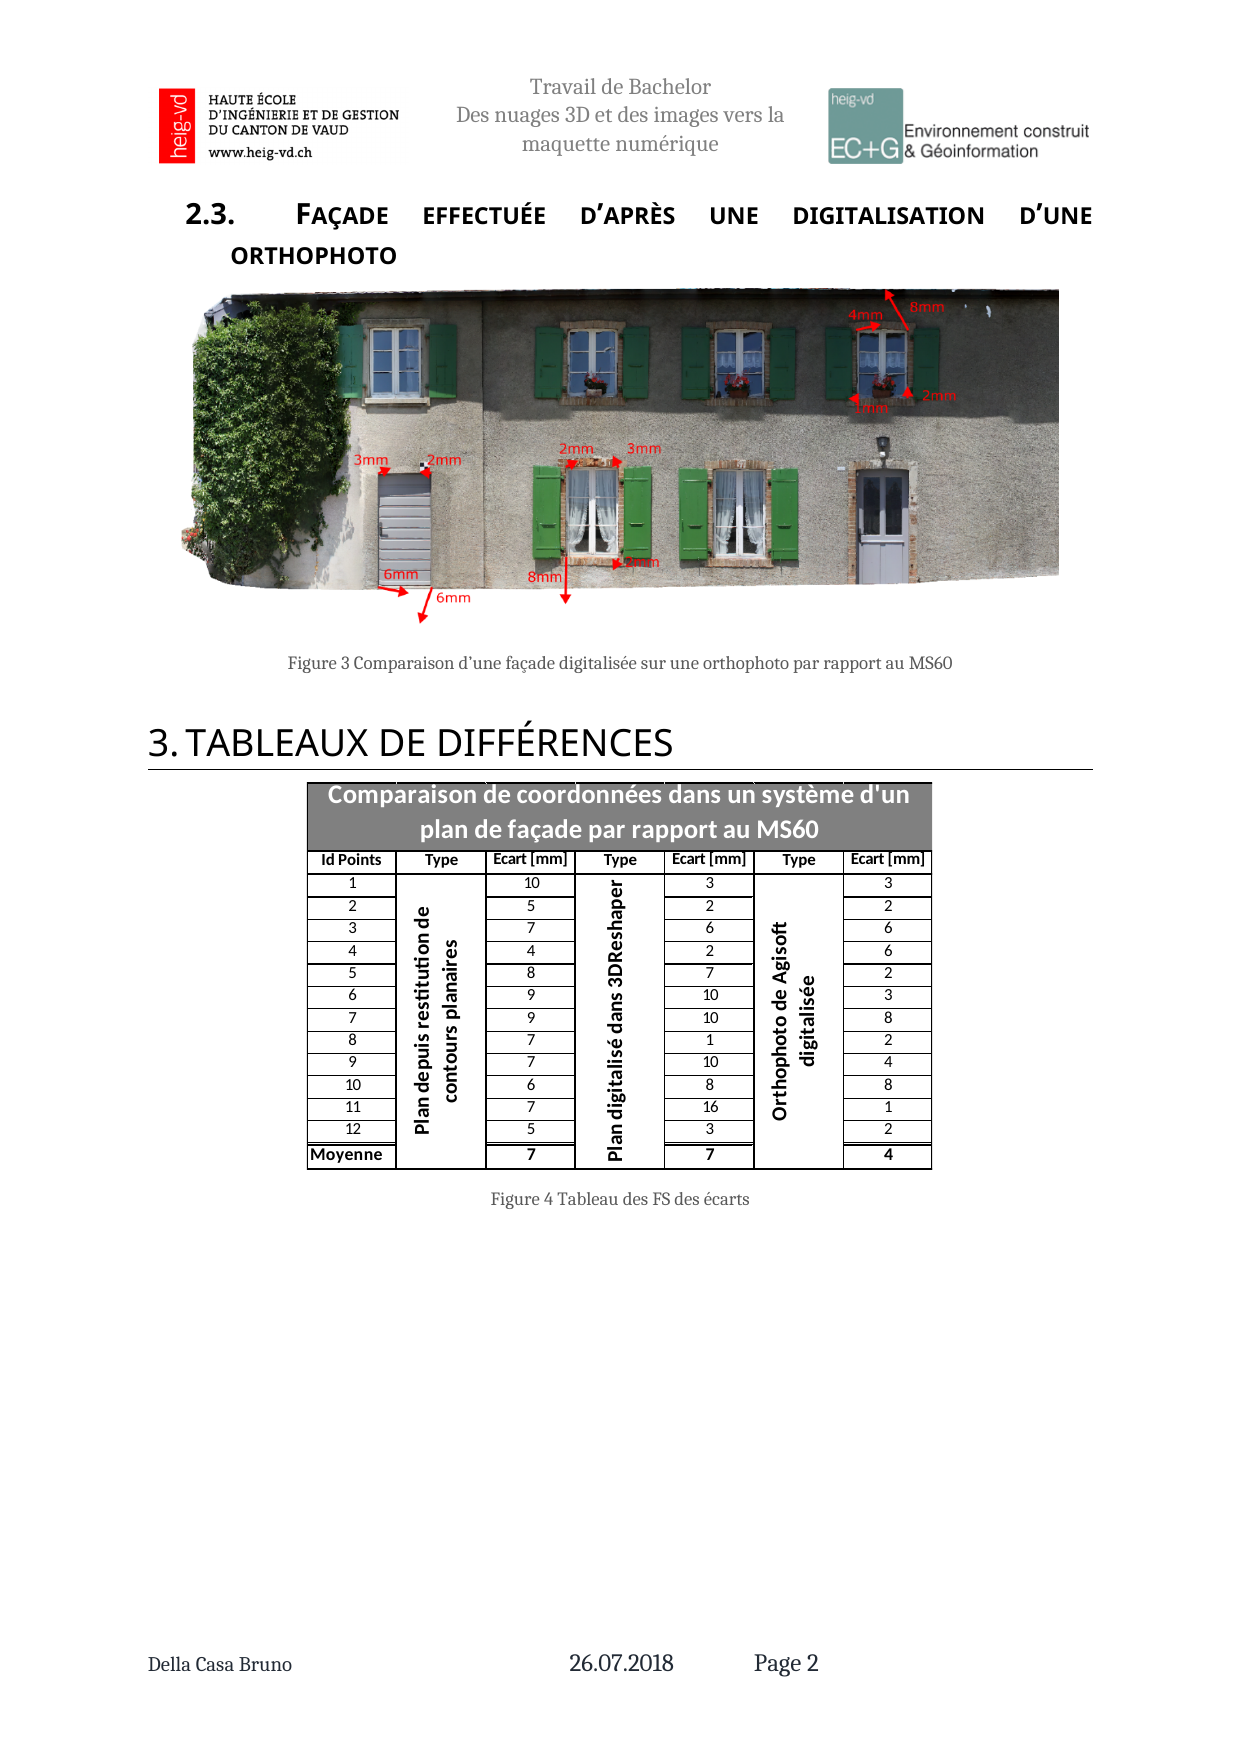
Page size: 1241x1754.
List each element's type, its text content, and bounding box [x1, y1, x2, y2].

text Figure 3 Comparaison d’une façade digitalisée sur une orthophoto par rapport au MS60 [148, 653, 1093, 674]
picture [181, 279, 1059, 647]
text Figure 4 Tableau des FS des écarts [148, 1189, 1093, 1211]
subtitle Tableaux de différences [148, 716, 1093, 769]
subtitle Façade effectuée d’après une digitalisation d’une orthophoto [185, 194, 1093, 273]
picture [147, 87, 410, 165]
picture [827, 87, 1093, 165]
